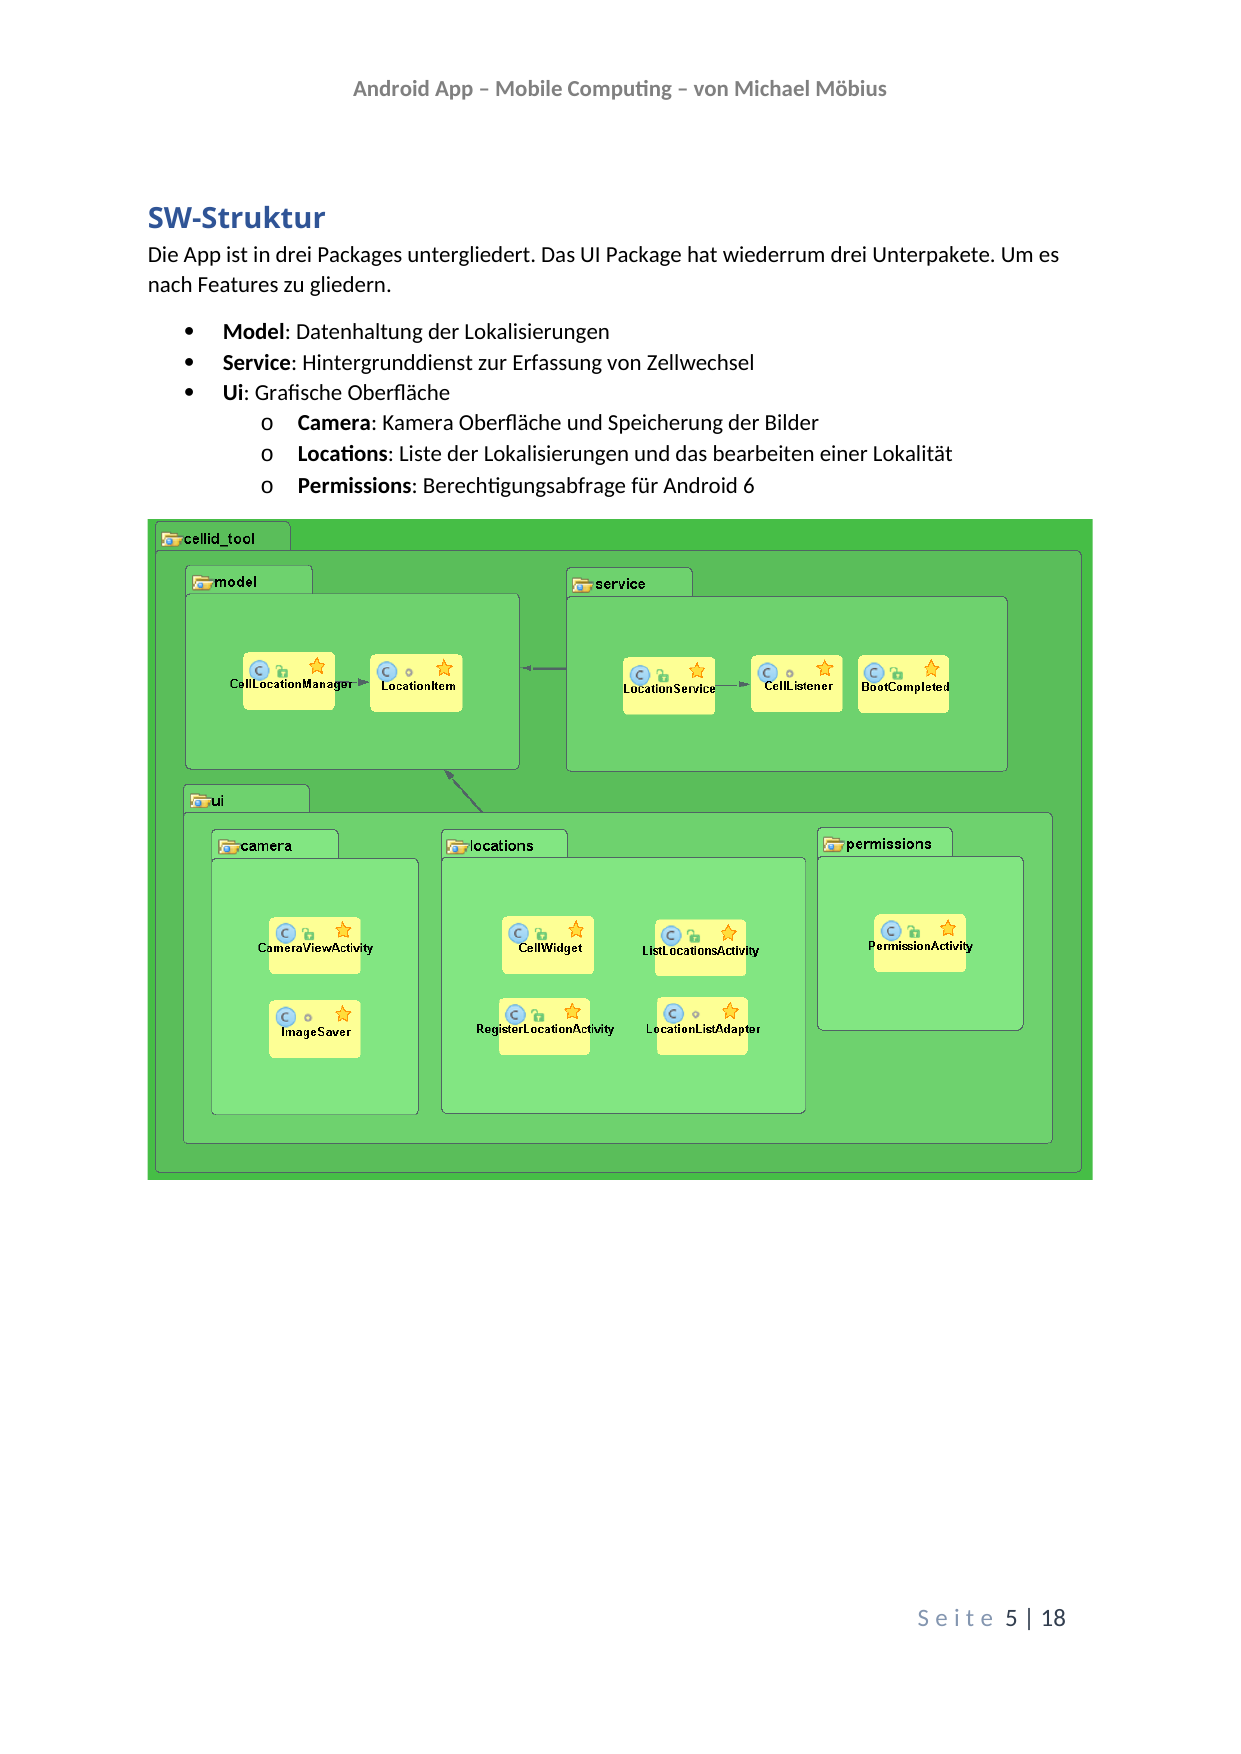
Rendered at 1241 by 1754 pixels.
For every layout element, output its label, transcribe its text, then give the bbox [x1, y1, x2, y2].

list Service: Hintergrunddienst zur Erfassung von Zellwechsel [185, 348, 1093, 376]
list Permissions: Berechtigungsabfrage für Android 6 [260, 471, 1093, 500]
list Camera: Kamera Oberfläche und Speicherung der Bilder [260, 408, 1093, 437]
text Die App ist in drei Packages untergliedert. Das UI Package hat wiederrum drei Unterpakete. Um es nach Features zu gliedern. [148, 240, 1093, 299]
list Model: Datenhaltung der Lokalisierungen [185, 317, 1093, 346]
picture [147, 519, 1093, 1180]
list Locations: Liste der Lokalisierungen und das bearbeiten einer Lokalität [260, 439, 1093, 469]
subtitle SW-Struktur [148, 198, 1093, 237]
list Ui: Grafische Oberfläche [185, 378, 1093, 406]
